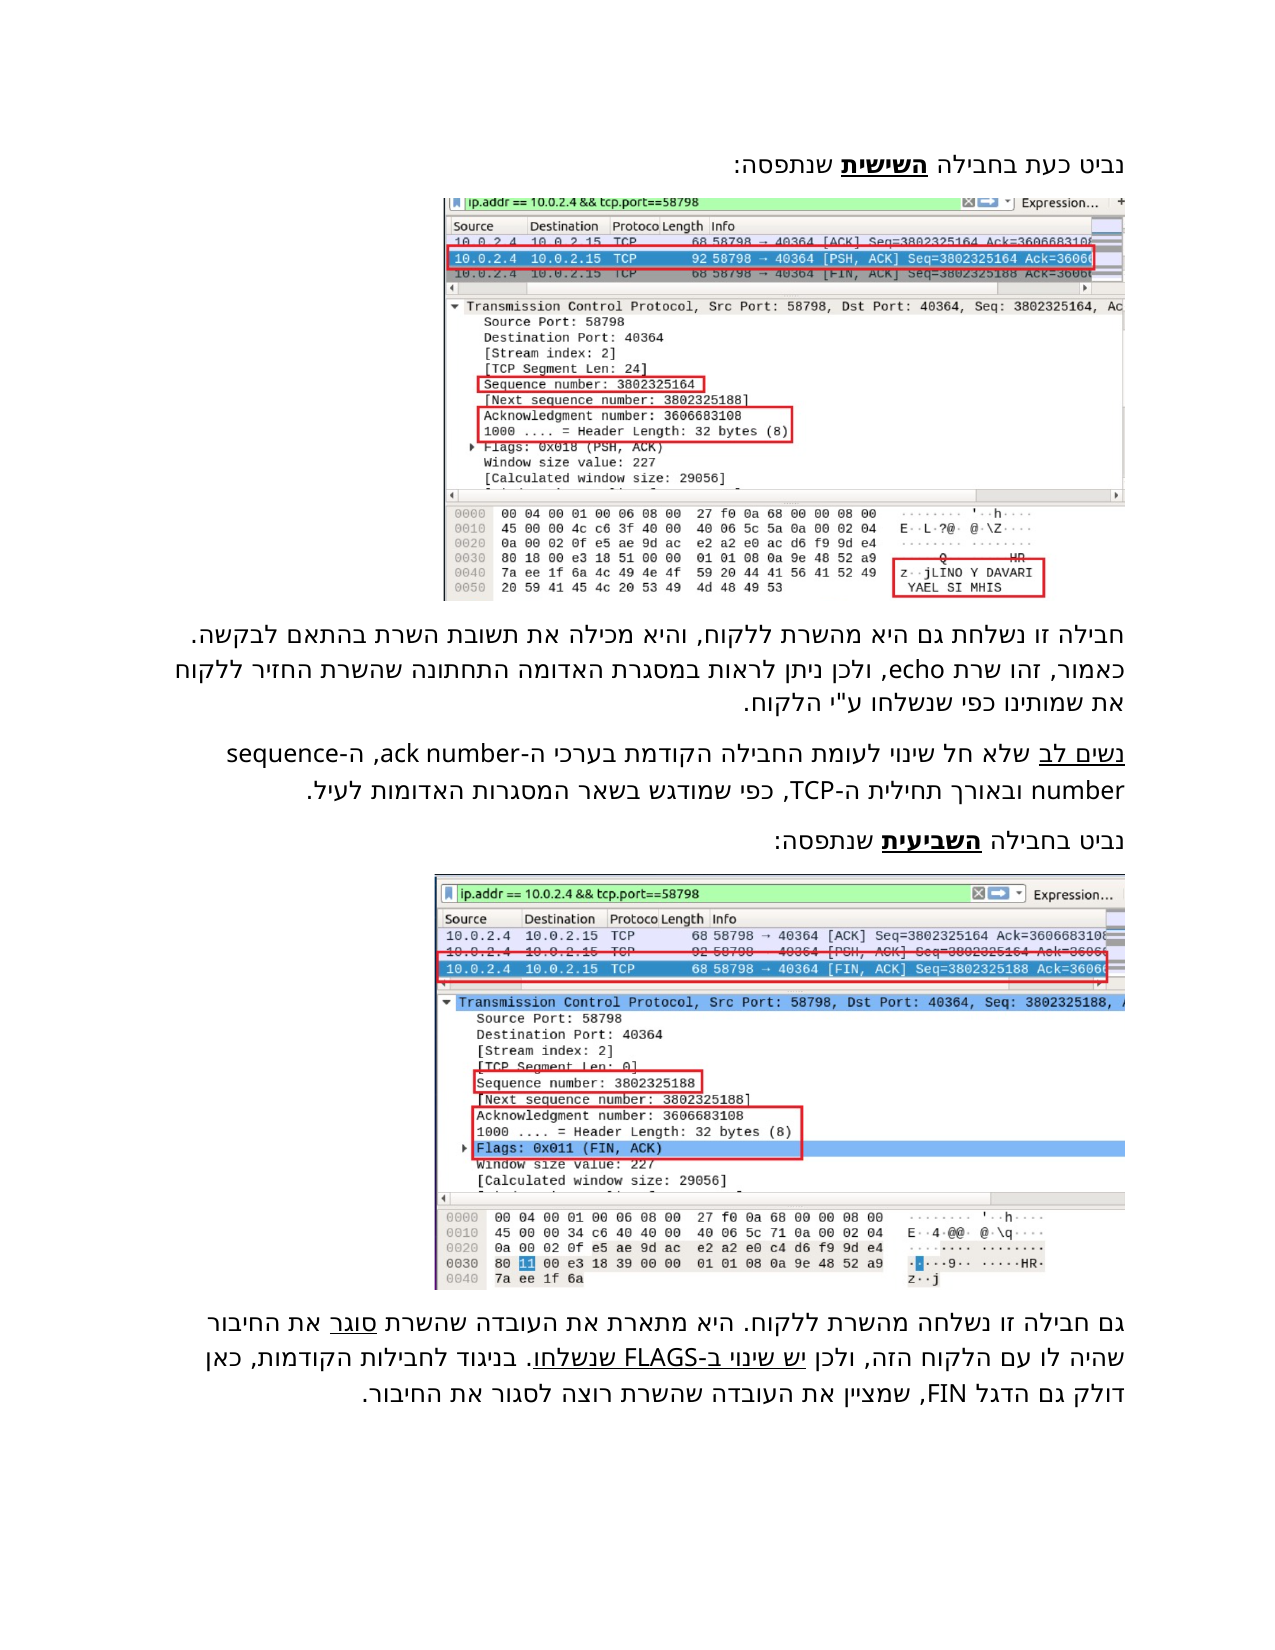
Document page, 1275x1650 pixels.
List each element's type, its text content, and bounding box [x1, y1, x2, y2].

text נביט בחבילה השביעית שנתפסה: [150, 826, 1125, 855]
text חבילה זו נשלחת גם היא מהשרת ללקוח, והיא מכילה את תשובת השרת בהתאם לבקשה. כאמור, זהו שרת echo, ולכן ניתן לראות במסגרת האדומה התחתונה שהשרת החזיר ללקוח את שמותינו כפי שנשלחו ע"י הלקוח. [150, 620, 1125, 717]
picture [443, 198, 1125, 601]
picture [434, 874, 1125, 1290]
text גם חבילה זו נשלחה מהשרת ללקוח. היא מתארת את העובדה שהשרת סוגר את החיבור שהיה לו עם הלקוח הזה, ולכן יש שינוי ב-FLAGS שנשלחו. בניגוד לחבילות הקודמות, כאן דולק גם הדגל FIN, שמציין את העובדה שהשרת רוצה לסגור את החיבור. [150, 1308, 1125, 1410]
text נביט כעת בחבילה השישית שנתפסה: [150, 150, 1125, 179]
text נשים לב שלא חל שינוי לעומת החבילה הקודמת בערכי ה-ack number, ה-sequence number ובאורך תחילית ה-TCP, כפי שמודגש בשאר המסגרות האדומות לעיל. [150, 736, 1125, 807]
